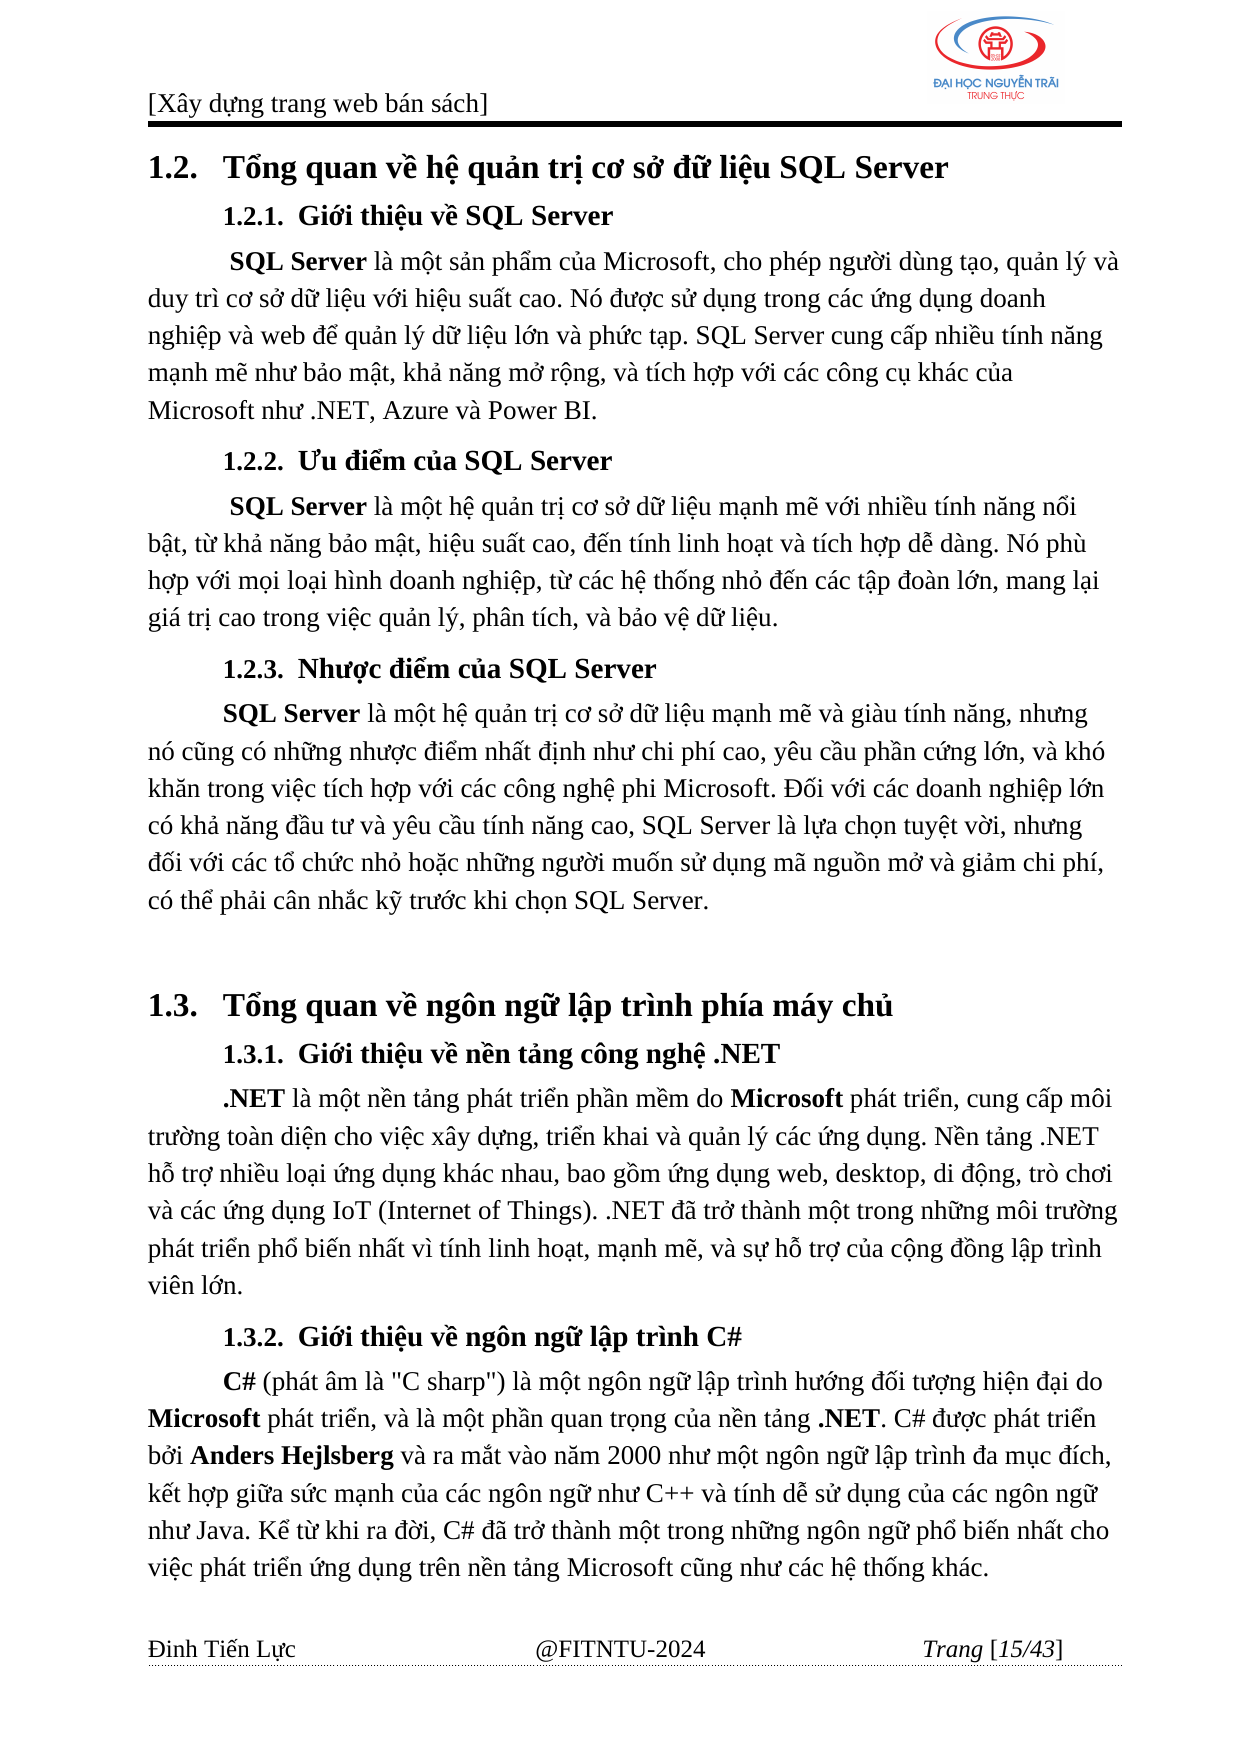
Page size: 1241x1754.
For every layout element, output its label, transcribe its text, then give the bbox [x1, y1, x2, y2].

subtitle Giới thiệu về ngôn ngữ lập trình C# [223, 1319, 1122, 1352]
subtitle Nhược điểm của SQL Server [223, 651, 1122, 685]
picture [926, 11, 1065, 104]
text C# (phát âm là "C sharp") là một ngôn ngữ lập trình hướng đối tượng hiện đại do Microsoft phát triển, và là một phần quan trọng của nền tảng .NET. C# được phát triển bởi Anders Hejlsberg và ra mắt vào năm 2000 như một ngôn ngữ lập trình đa mục đích, kết hợp giữa sức mạnh của các ngôn ngữ như C++ và tính dễ sử dụng của các ngôn ngữ như Java. Kể từ khi ra đời, C# đã trở thành một trong những ngôn ngữ phổ biến nhất cho việc phát triển ứng dụng trên nền tảng Microsoft cũng như các hệ thống khác. [148, 1365, 1122, 1582]
subtitle Ưu điểm của SQL Server [223, 443, 1122, 477]
subtitle Tổng quan về hệ quản trị cơ sở đữ liệu SQL Server [148, 148, 1122, 186]
text SQL Server là một sản phẩm của Microsoft, cho phép người dùng tạo, quản lý và duy trì cơ sở dữ liệu với hiệu suất cao. Nó được sử dụng trong các ứng dụng doanh nghiệp và web để quản lý dữ liệu lớn và phức tạp. SQL Server cung cấp nhiều tính năng mạnh mẽ như bảo mật, khả năng mở rộng, và tích hợp với các công cụ khác của Microsoft như .NET, Azure và Power BI. [148, 244, 1122, 425]
subtitle Giới thiệu về nền tảng công nghệ .NET [223, 1036, 1122, 1070]
text SQL Server là một hệ quản trị cơ sở dữ liệu mạnh mẽ và giàu tính năng, nhưng nó cũng có những nhược điểm nhất định như chi phí cao, yêu cầu phần cứng lớn, và khó khăn trong việc tích hợp với các công nghệ phi Microsoft. Đối với các doanh nghiệp lớn có khả năng đầu tư và yêu cầu tính năng cao, SQL Server là lựa chọn tuyệt vời, nhưng đối với các tổ chức nhỏ hoặc những người muốn sử dụng mã nguồn mở và giảm chi phí, có thể phải cân nhắc kỹ trước khi chọn SQL Server. [148, 697, 1122, 915]
text SQL Server là một hệ quản trị cơ sở dữ liệu mạnh mẽ với nhiều tính năng nổi bật, từ khả năng bảo mật, hiệu suất cao, đến tính linh hoạt và tích hợp dễ dàng. Nó phù hợp với mọi loại hình doanh nghiệp, từ các hệ thống nhỏ đến các tập đoàn lớn, mang lại giá trị cao trong việc quản lý, phân tích, và bảo vệ dữ liệu. [148, 489, 1122, 633]
text .NET là một nền tảng phát triển phần mềm do Microsoft phát triển, cung cấp môi trường toàn diện cho việc xây dựng, triển khai và quản lý các ứng dụng. Nền tảng .NET hỗ trợ nhiều loại ứng dụng khác nhau, bao gồm ứng dụng web, desktop, di động, trò chơi và các ứng dụng IoT (Internet of Things). .NET đã trở thành một trong những môi trường phát triển phổ biến nhất vì tính linh hoạt, mạnh mẽ, và sự hỗ trợ của cộng đồng lập trình viên lớn. [148, 1082, 1122, 1300]
subtitle Tổng quan về ngôn ngữ lập trình phía máy chủ [148, 986, 1122, 1024]
subtitle Giới thiệu về SQL Server [223, 198, 1122, 232]
